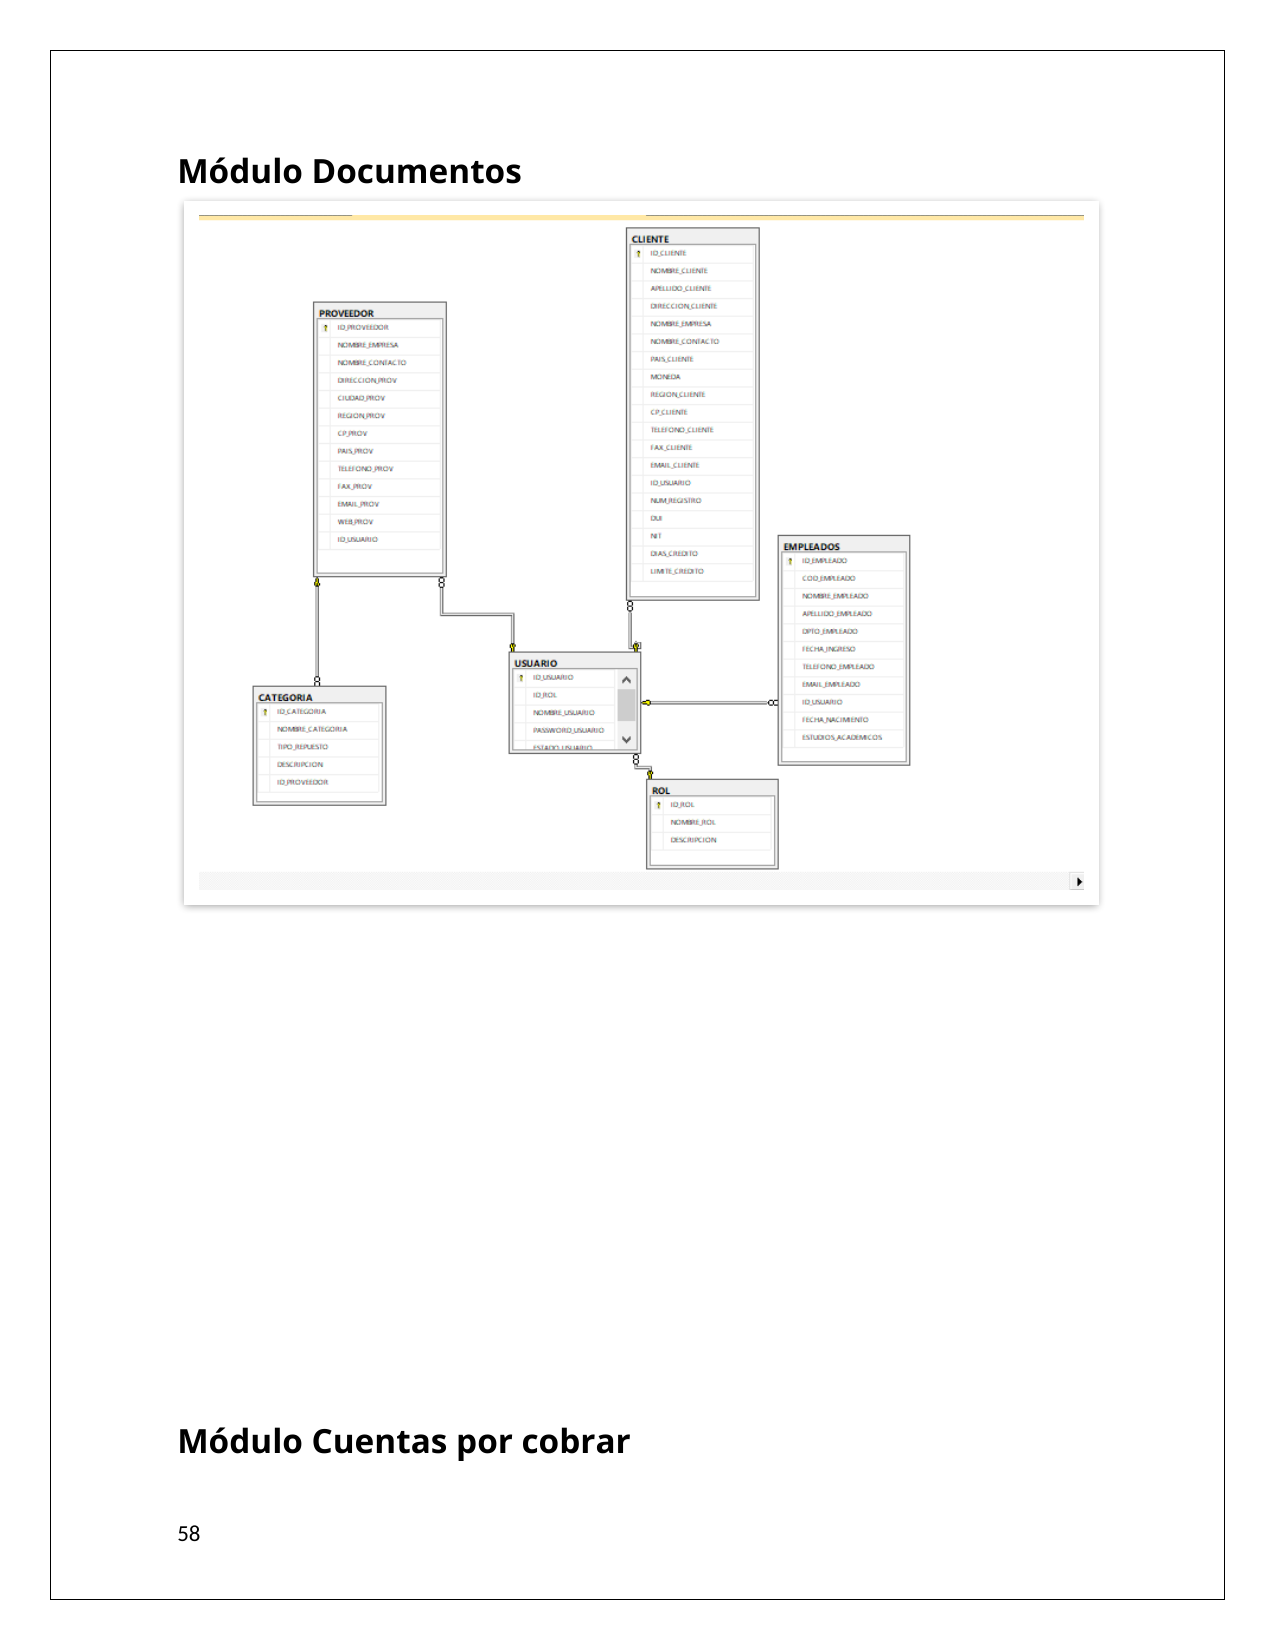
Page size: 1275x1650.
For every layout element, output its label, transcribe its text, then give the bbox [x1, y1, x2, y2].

subtitle Módulo Cuentas por cobrar [177, 1418, 1098, 1464]
picture [199, 215, 1084, 890]
subtitle Módulo Documentos [177, 147, 1098, 193]
